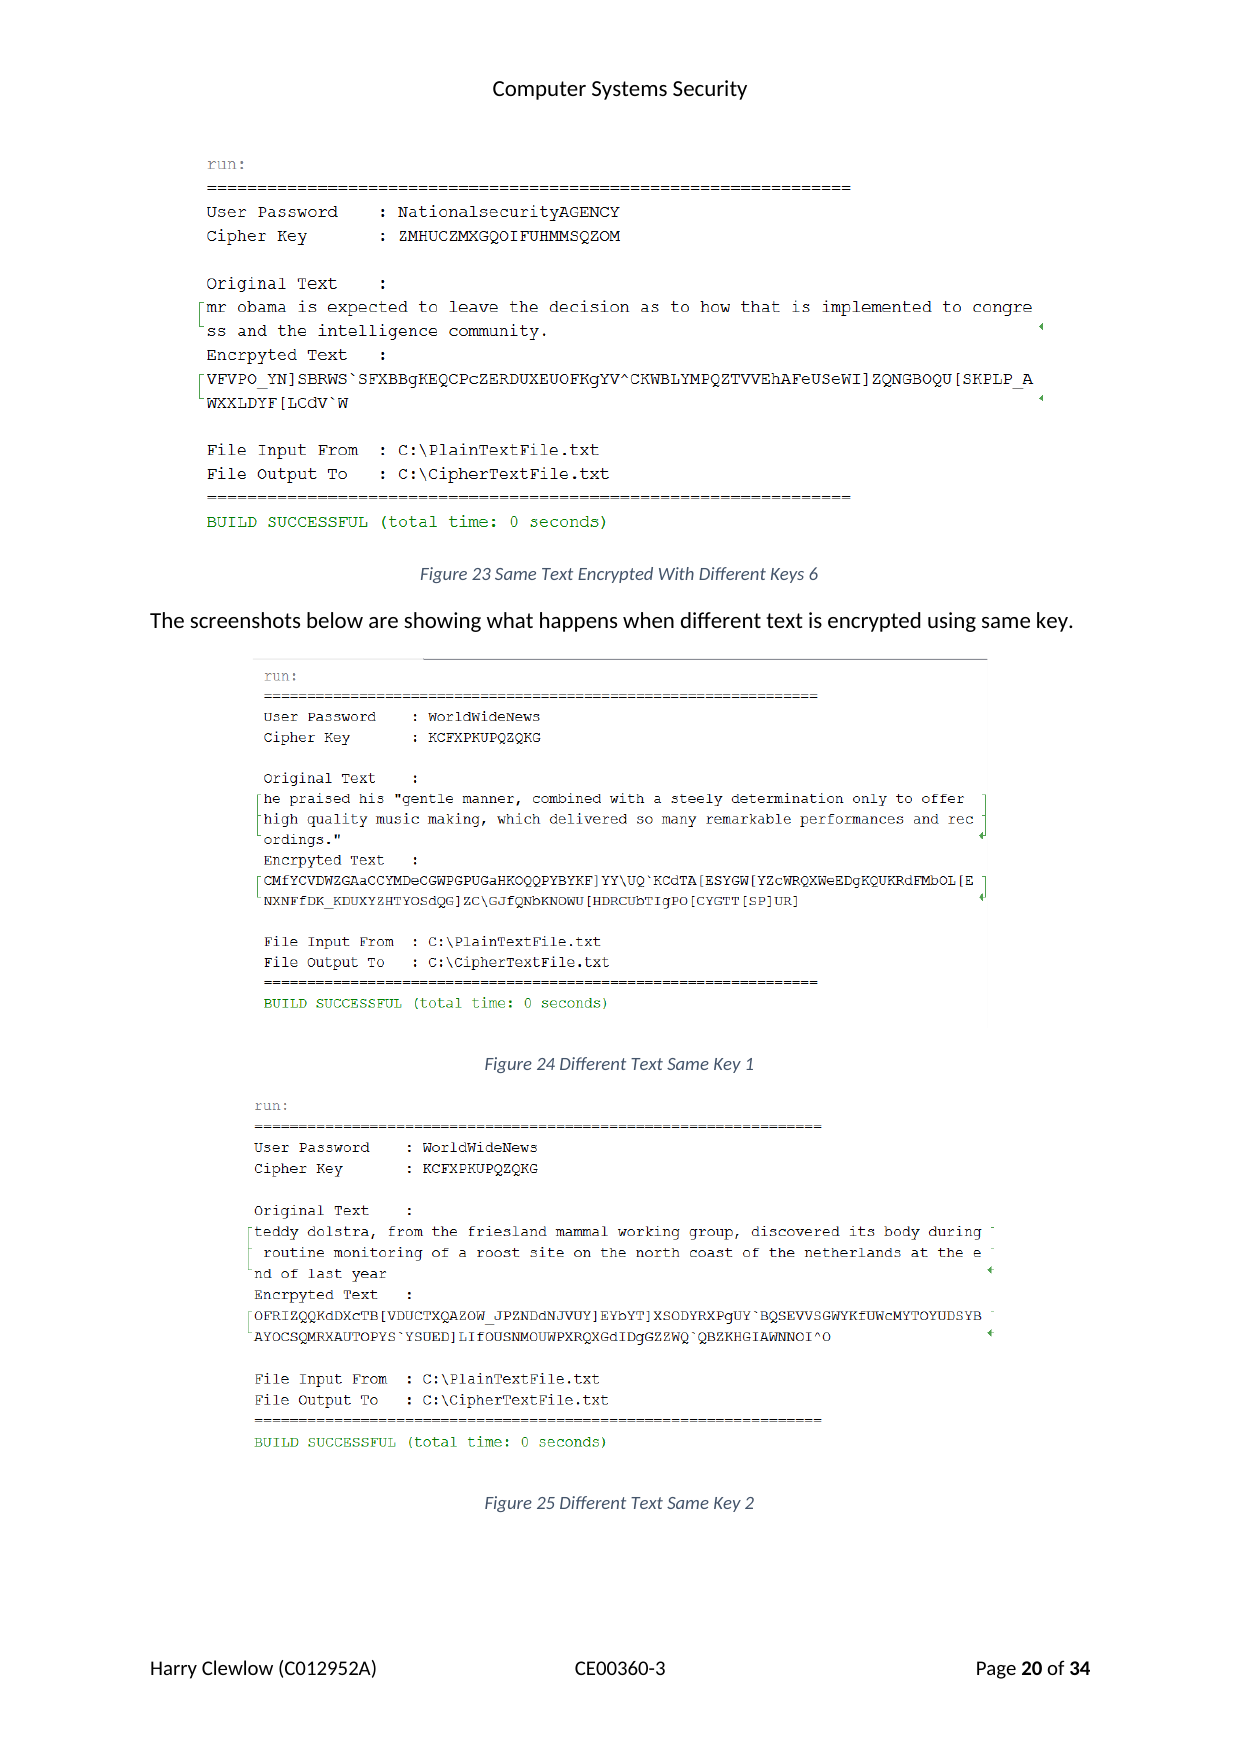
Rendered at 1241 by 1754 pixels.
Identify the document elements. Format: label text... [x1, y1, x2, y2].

picture [246, 1096, 994, 1466]
text The screenshots below are showing what happens when different text is encrypted using same key. [150, 606, 1090, 634]
picture [252, 658, 988, 1028]
text Figure 23 Same Text Encrypted With Different Keys 6 [150, 562, 1090, 585]
picture [197, 150, 1043, 538]
text Figure 25 Different Text Same Key 2 [150, 1491, 1090, 1514]
text Figure 24 Different Text Same Key 1 [150, 1052, 1090, 1075]
